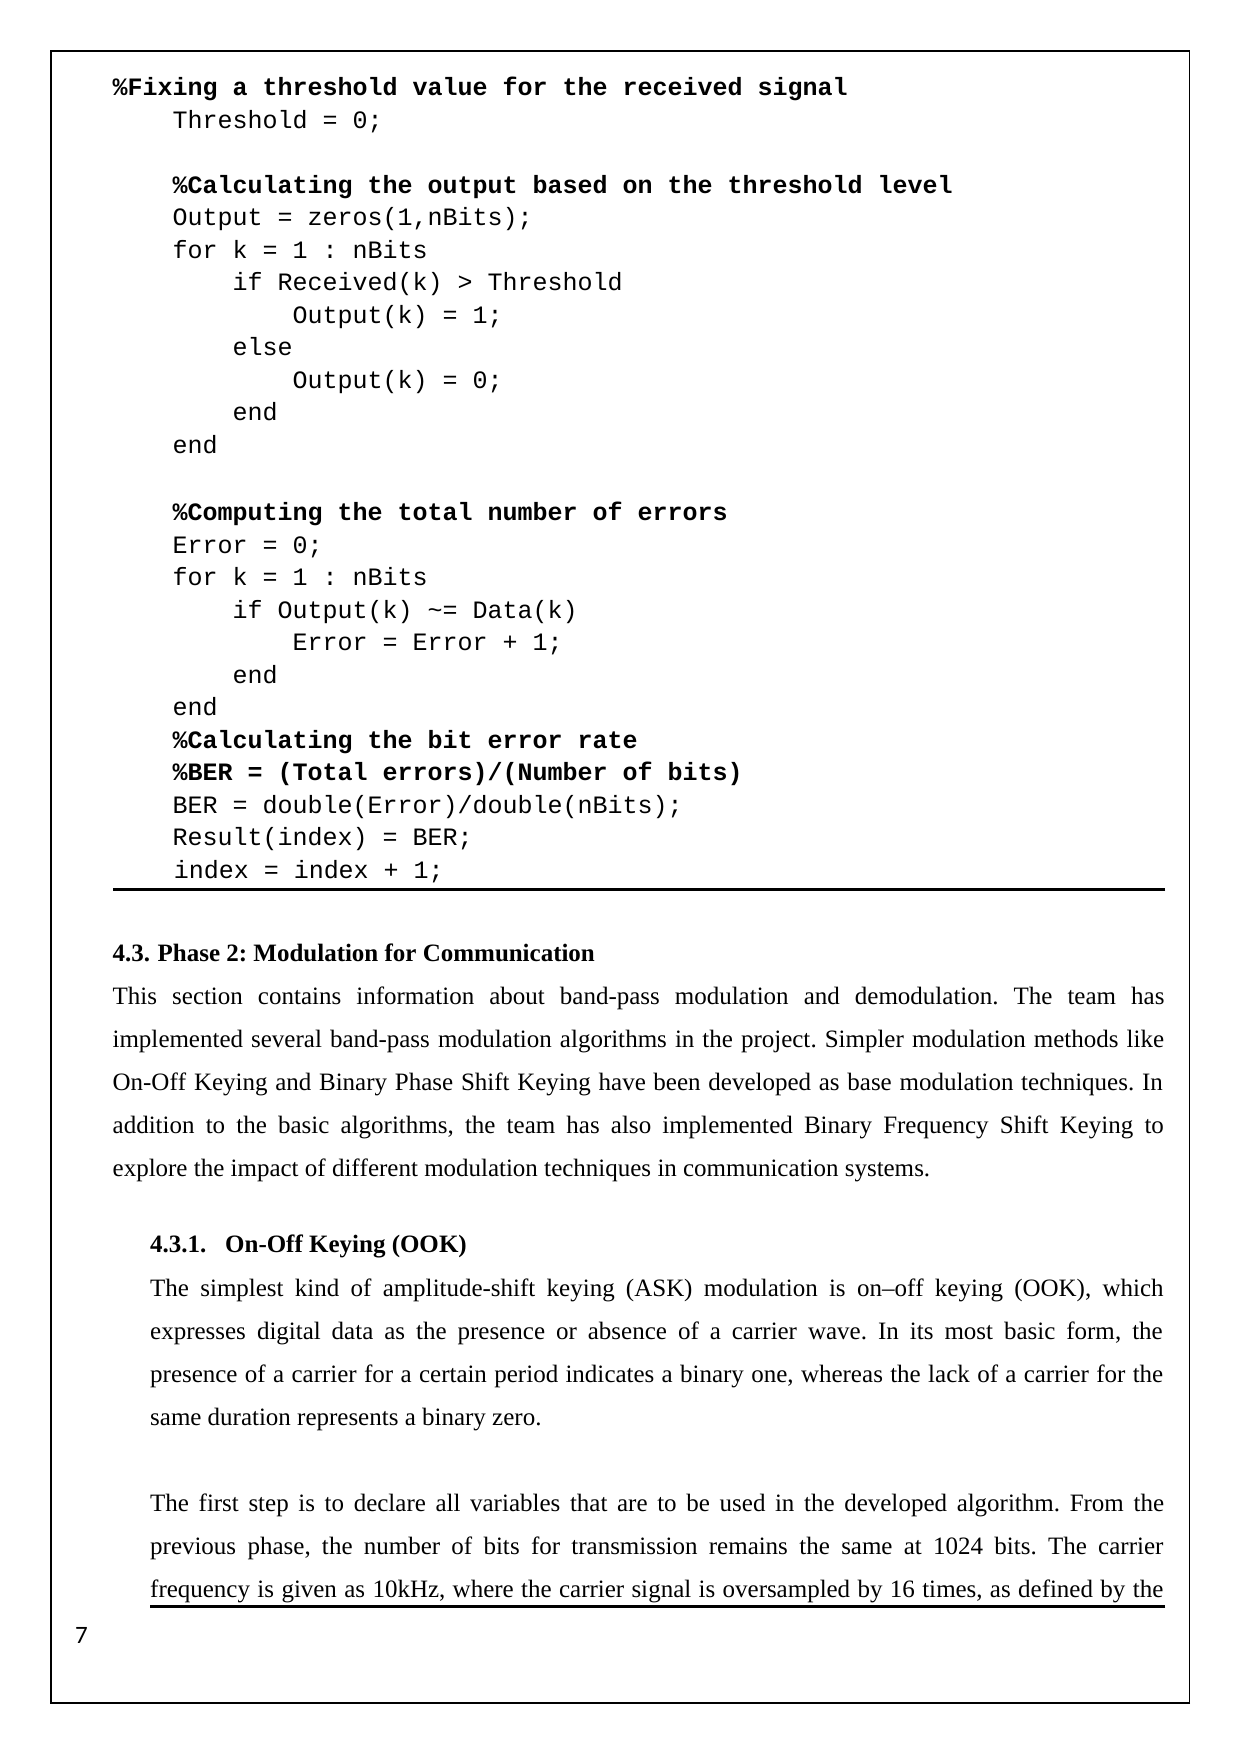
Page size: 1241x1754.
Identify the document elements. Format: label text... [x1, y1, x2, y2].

text BER = double(Error)/double(nBits); [112, 792, 1165, 821]
text Result(index) = BER; [112, 825, 1165, 853]
text else [112, 335, 1165, 363]
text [150, 1488, 1165, 1605]
text %BER = (Total errors)/(Number of bits) [112, 760, 1165, 788]
text Output(k) = 0; [112, 367, 1165, 396]
text if Output(k) ~= Data(k) [112, 597, 1165, 626]
text Error = Error + 1; [112, 630, 1165, 658]
text end [112, 662, 1165, 691]
text Error = 0; [112, 532, 1165, 561]
text end [112, 695, 1165, 723]
text for k = 1 : nBits [112, 237, 1165, 266]
text end [112, 400, 1165, 428]
text %Computing the total number of errors [112, 500, 1165, 528]
text The simplest kind of amplitude-shift keying (ASK) modulation is on–off keying (OOK), which expresses digital data as the presence or absence of a carrier wave. In its most basic form, the presence of a carrier for a certain period indicates a binary one, whereas the lack of a carrier for the same duration represents a binary zero. [150, 1273, 1165, 1431]
text index = index + 1; [112, 857, 1165, 891]
text Output = zeros(1,nBits); [112, 205, 1165, 233]
list On-Off Keying (OOK) [150, 1229, 1165, 1258]
text end [112, 432, 1165, 461]
text if Received(k) > Threshold [112, 270, 1165, 298]
text %Calculating the output based on the threshold level [112, 172, 1165, 201]
text %Fixing a threshold value for the received signal [112, 75, 1165, 103]
text for k = 1 : nBits [112, 565, 1165, 593]
list Phase 2: Modulation for Communication [112, 938, 1165, 966]
text Threshold = 0; [112, 107, 1165, 136]
text Output(k) = 1; [112, 302, 1165, 331]
text %Calculating the bit error rate [112, 727, 1165, 756]
text This section contains information about band-pass modulation and demodulation. The team has implemented several band-pass modulation algorithms in the project. Simpler modulation methods like On-Off Keying and Binary Phase Shift Keying have been developed as base modulation techniques. In addition to the basic algorithms, the team has also implemented Binary Frequency Shift Keying to explore the impact of different modulation techniques in communication systems. [112, 981, 1165, 1182]
